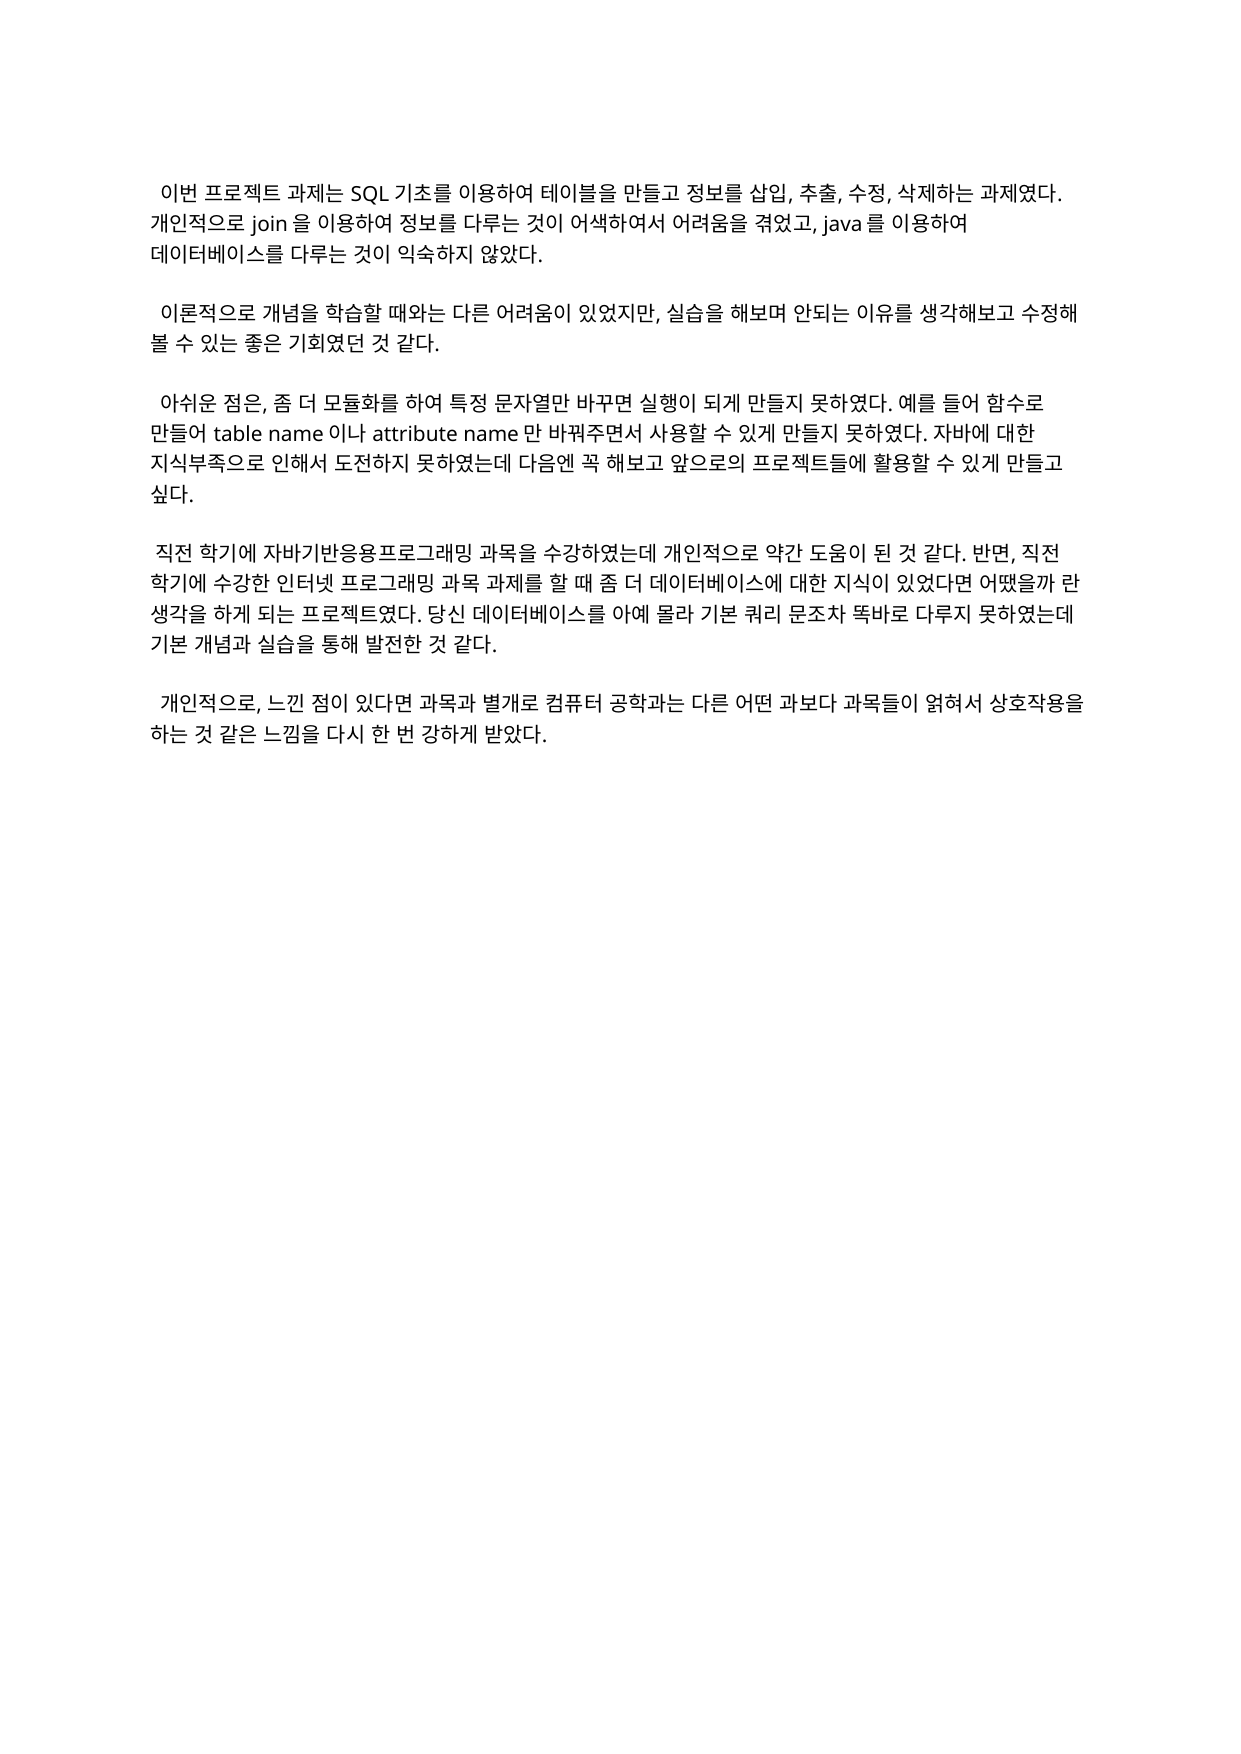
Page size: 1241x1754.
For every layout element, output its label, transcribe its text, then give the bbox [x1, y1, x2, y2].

text 이번 프로젝트 과제는 SQL 기초를 이용하여 테이블을 만들고 정보를 삽입, 추출, 수정, 삭제하는 과제였다. 개인적으로 join을 이용하여 정보를 다루는 것이 어색하여서 어려움을 겪었고, java를 이용하여 데이터베이스를 다루는 것이 익숙하지 않았다. [150, 177, 1090, 268]
text 아쉬운 점은, 좀 더 모듈화를 하여 특정 문자열만 바꾸면 실행이 되게 만들지 못하였다. 예를 들어 함수로 만들어 table name이나 attribute name만 바꿔주면서 사용할 수 있게 만들지 못하였다. 자바에 대한 지식부족으로 인해서 도전하지 못하였는데 다음엔 꼭 해보고 앞으로의 프로젝트들에 활용할 수 있게 만들고 싶다. [150, 387, 1090, 508]
text 이론적으로 개념을 학습할 때와는 다른 어려움이 있었지만, 실습을 해보며 안되는 이유를 생각해보고 수정해 볼 수 있는 좋은 기회였던 것 같다. [150, 297, 1090, 358]
text 직전 학기에 자바기반응용프로그래밍 과목을 수강하였는데 개인적으로 약간 도움이 된 것 같다. 반면, 직전 학기에 수강한 인터넷 프로그래밍 과목 과제를 할 때 좀 더 데이터베이스에 대한 지식이 있었다면 어땠을까 란 생각을 하게 되는 프로젝트였다. 당신 데이터베이스를 아예 몰라 기본 쿼리 문조차 똑바로 다루지 못하였는데 기본 개념과 실습을 통해 발전한 것 같다. [150, 537, 1090, 658]
text 개인적으로, 느낀 점이 있다면 과목과 별개로 컴퓨터 공학과는 다른 어떤 과보다 과목들이 얽혀서 상호작용을 하는 것 같은 느낌을 다시 한 번 강하게 받았다. [150, 688, 1090, 748]
